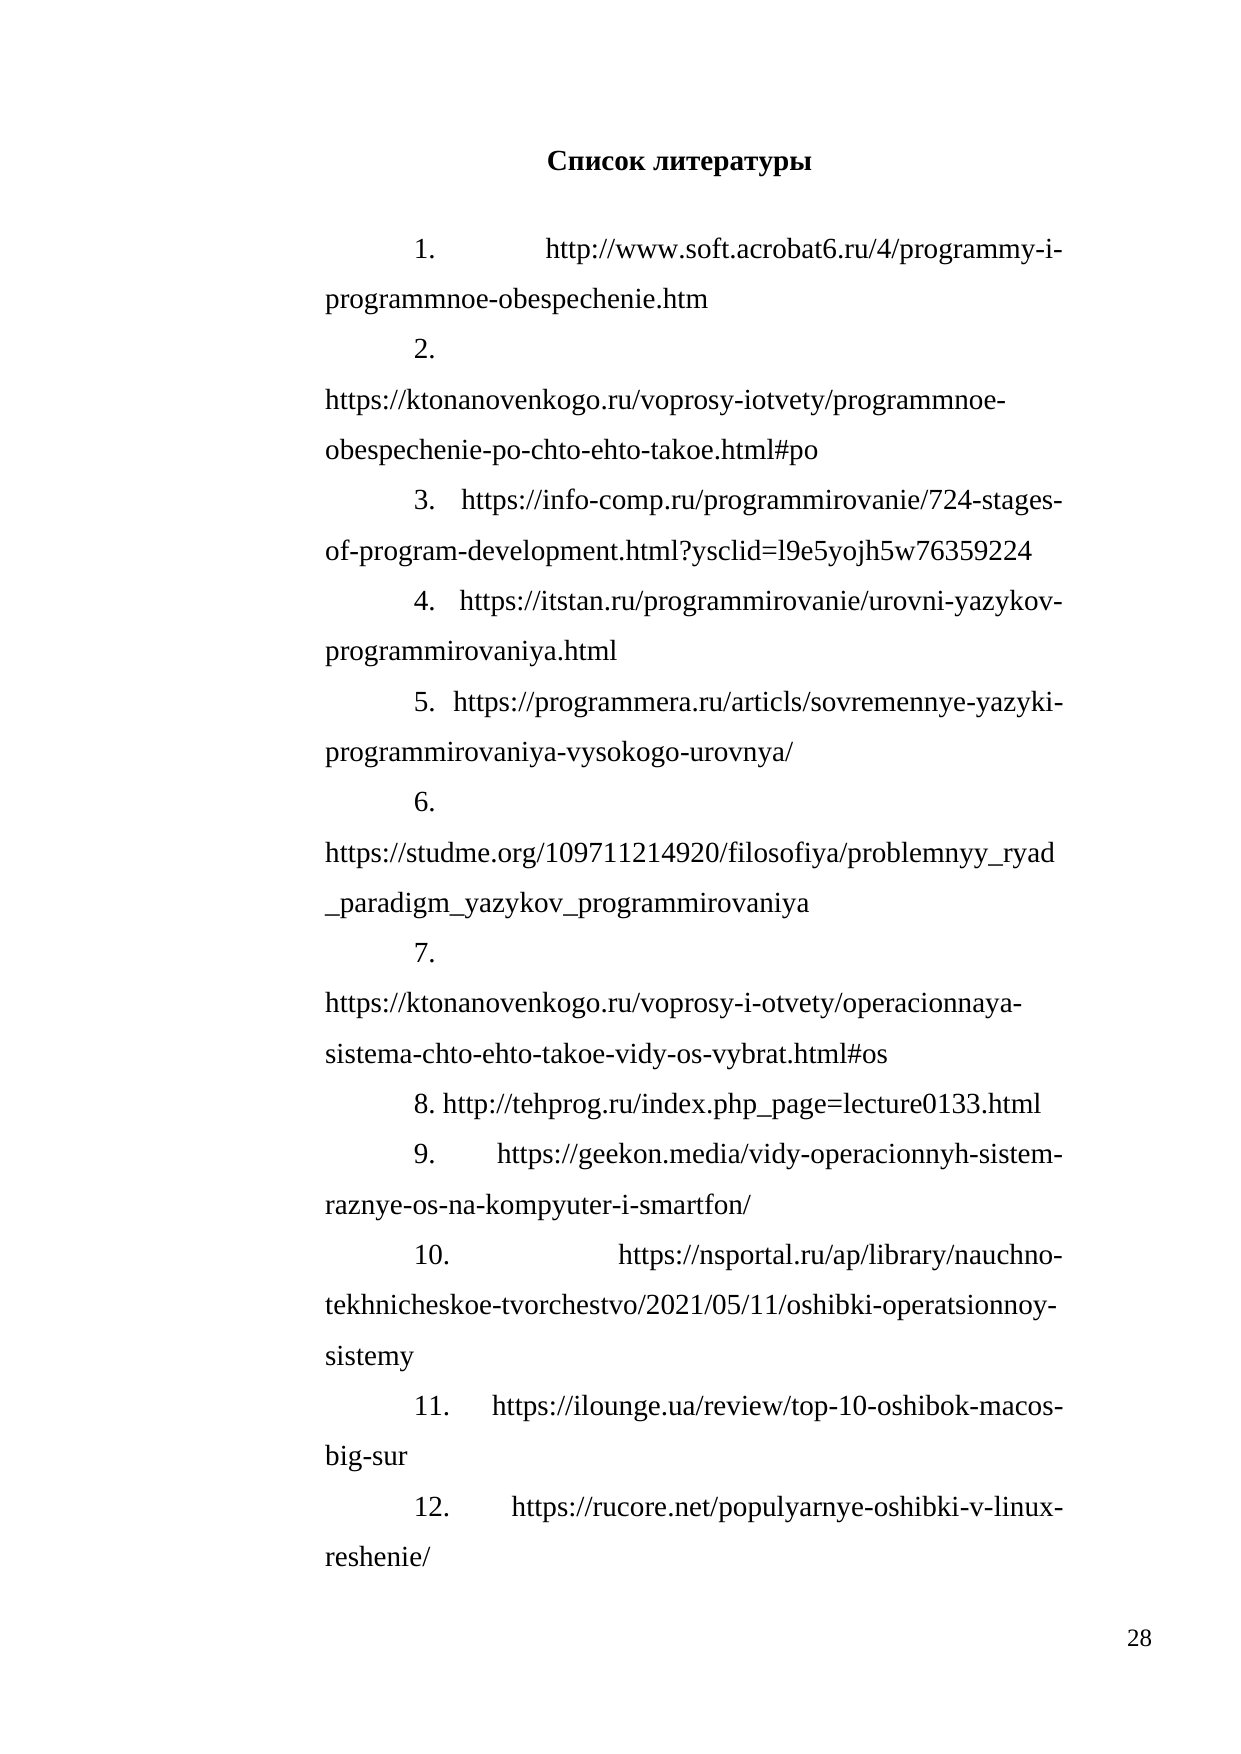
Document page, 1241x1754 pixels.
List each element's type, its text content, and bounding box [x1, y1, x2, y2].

text 8. http://tehprog.ru/index.php_page=lecture0133.html [325, 1086, 1063, 1120]
text 9. https://geekon.media/vidy-operacionnyh-sistem-raznye-os-na-kompyuter-i-smartfon/ [325, 1137, 1063, 1220]
text 10. https://nsportal.ru/ap/library/nauchno-tekhnicheskoe-tvorchestvo/2021/05/11/oshibki-operatsionnoy-sistemy [325, 1237, 1063, 1371]
text 4. https://itstan.ru/programmirovanie/urovni-yazykov-programmirovaniya.html [325, 583, 1063, 667]
text 3. https://info-comp.ru/programmirovanie/724-stages-of-program-development.html?ysclid=l9e5yojh5w76359224 [325, 482, 1063, 566]
text 11. https://ilounge.ua/review/top-10-oshibok-macos-big-sur [325, 1388, 1063, 1472]
text Список литературы [177, 143, 1093, 177]
text 2. https://ktonanovenkogo.ru/voprosy-iotvety/programmnoe-obespechenie-po-chto-ehto-takoe.html#po [325, 332, 1063, 466]
text 1. http://www.soft.acrobat6.ru/4/programmy-i-programmnoe-obespechenie.htm [325, 231, 1063, 315]
text 5. https://programmera.ru/articls/sovremennye-yazyki-programmirovaniya-vysokogo-urovnya/ [325, 684, 1063, 768]
text 6. https://studme.org/109711214920/filosofiya/problemnyy_ryad_paradigm_yazykov_programmirovaniya [325, 784, 1063, 918]
text 12. https://rucore.net/populyarnye-oshibki-v-linux-reshenie/ [325, 1489, 1063, 1573]
text 7. https://ktonanovenkogo.ru/voprosy-i-otvety/operacionnaya-sistema-chto-ehto-takoe-vidy-os-vybrat.html#os [325, 935, 1063, 1069]
